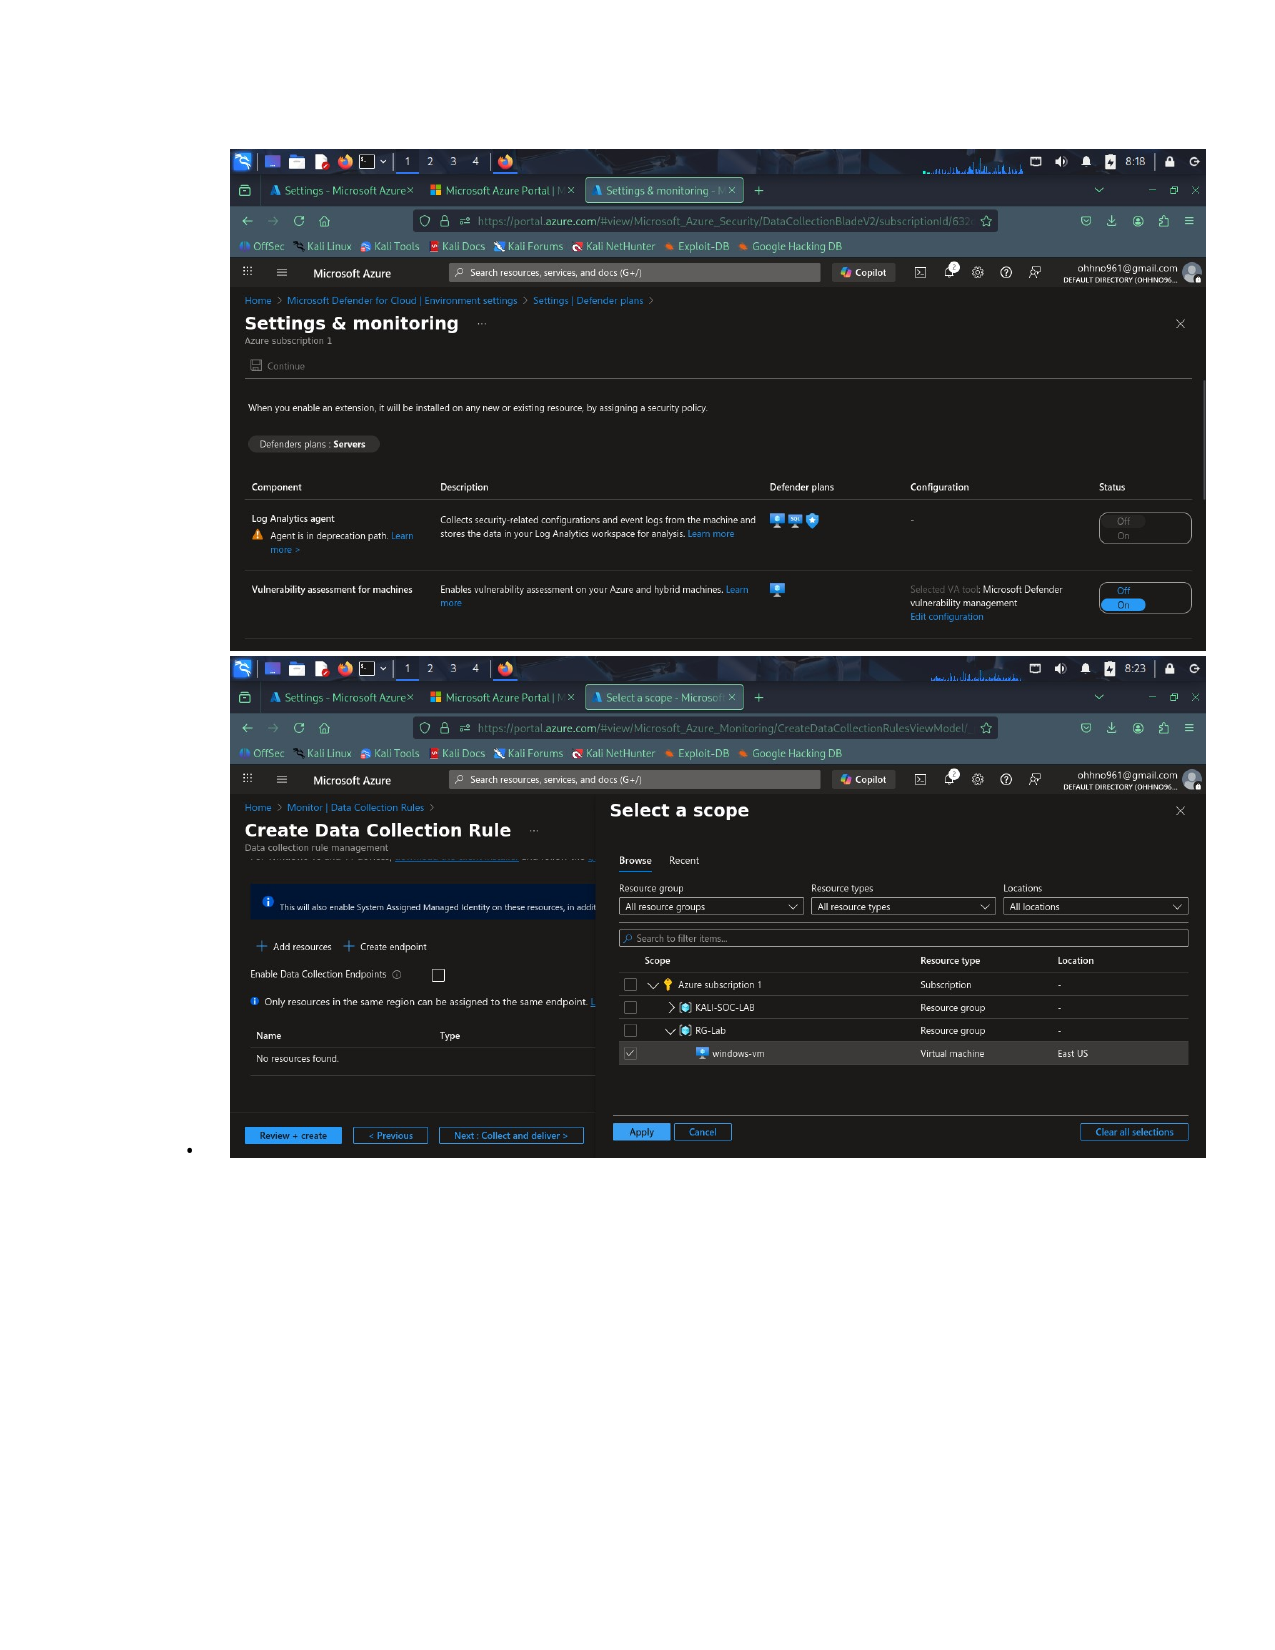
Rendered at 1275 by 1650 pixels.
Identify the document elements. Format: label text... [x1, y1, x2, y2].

picture [230, 656, 1206, 1158]
picture [230, 149, 1206, 651]
